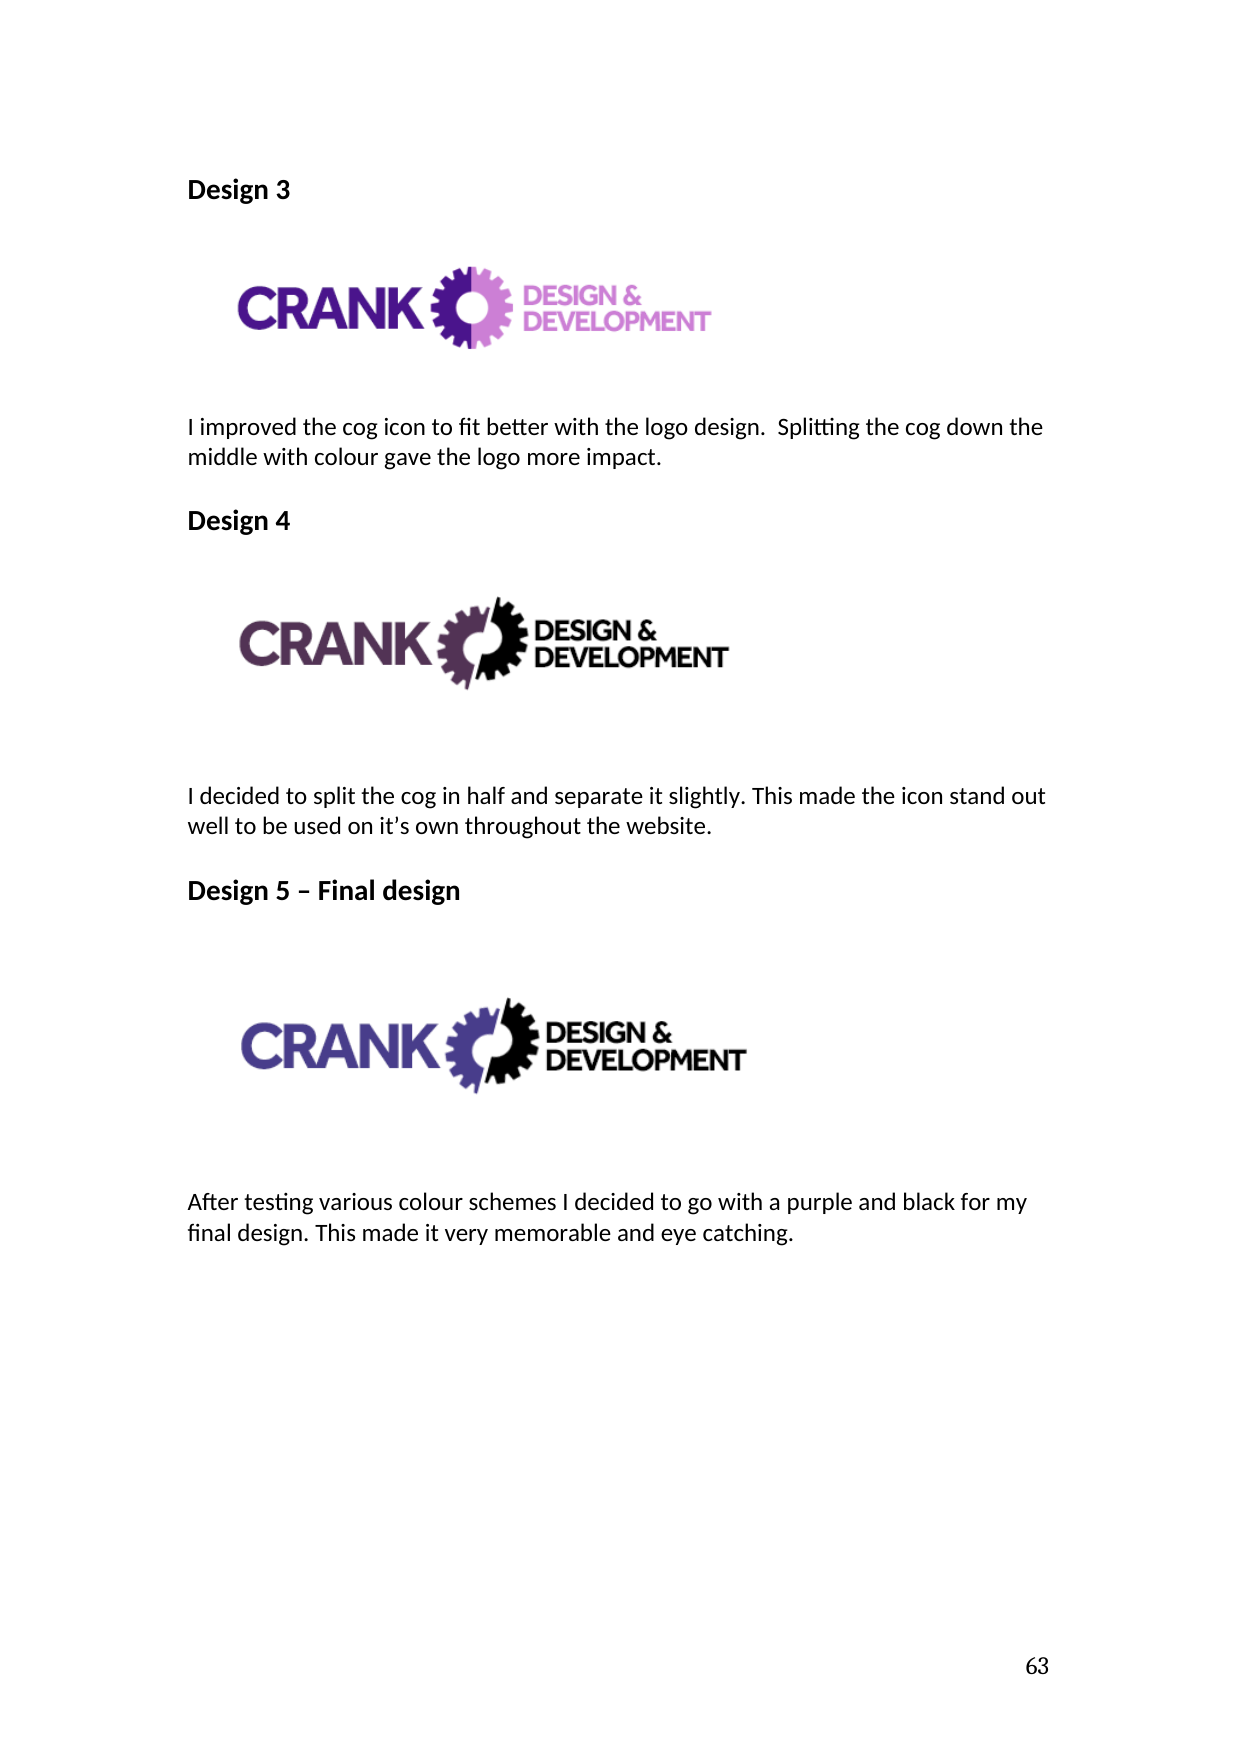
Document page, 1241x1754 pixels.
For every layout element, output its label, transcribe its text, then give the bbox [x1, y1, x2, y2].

picture [187, 538, 769, 750]
picture [187, 206, 750, 411]
text I improved the cog icon to fit better with the logo design. Splitting the cog down the middle with colour gave the logo more impact. Design 4 [187, 411, 1049, 538]
text After testing various colour schemes I decided to go with a purple and black for my final design. This made it very memorable and eye catching. [187, 1186, 1049, 1247]
text I decided to split the cog in half and separate it slightly. This made the icon stand out well to be used on it’s own throughout the website. Design 5 – Final design [187, 780, 1049, 907]
picture [187, 937, 788, 1156]
subtitle Design 3 [187, 171, 1049, 206]
